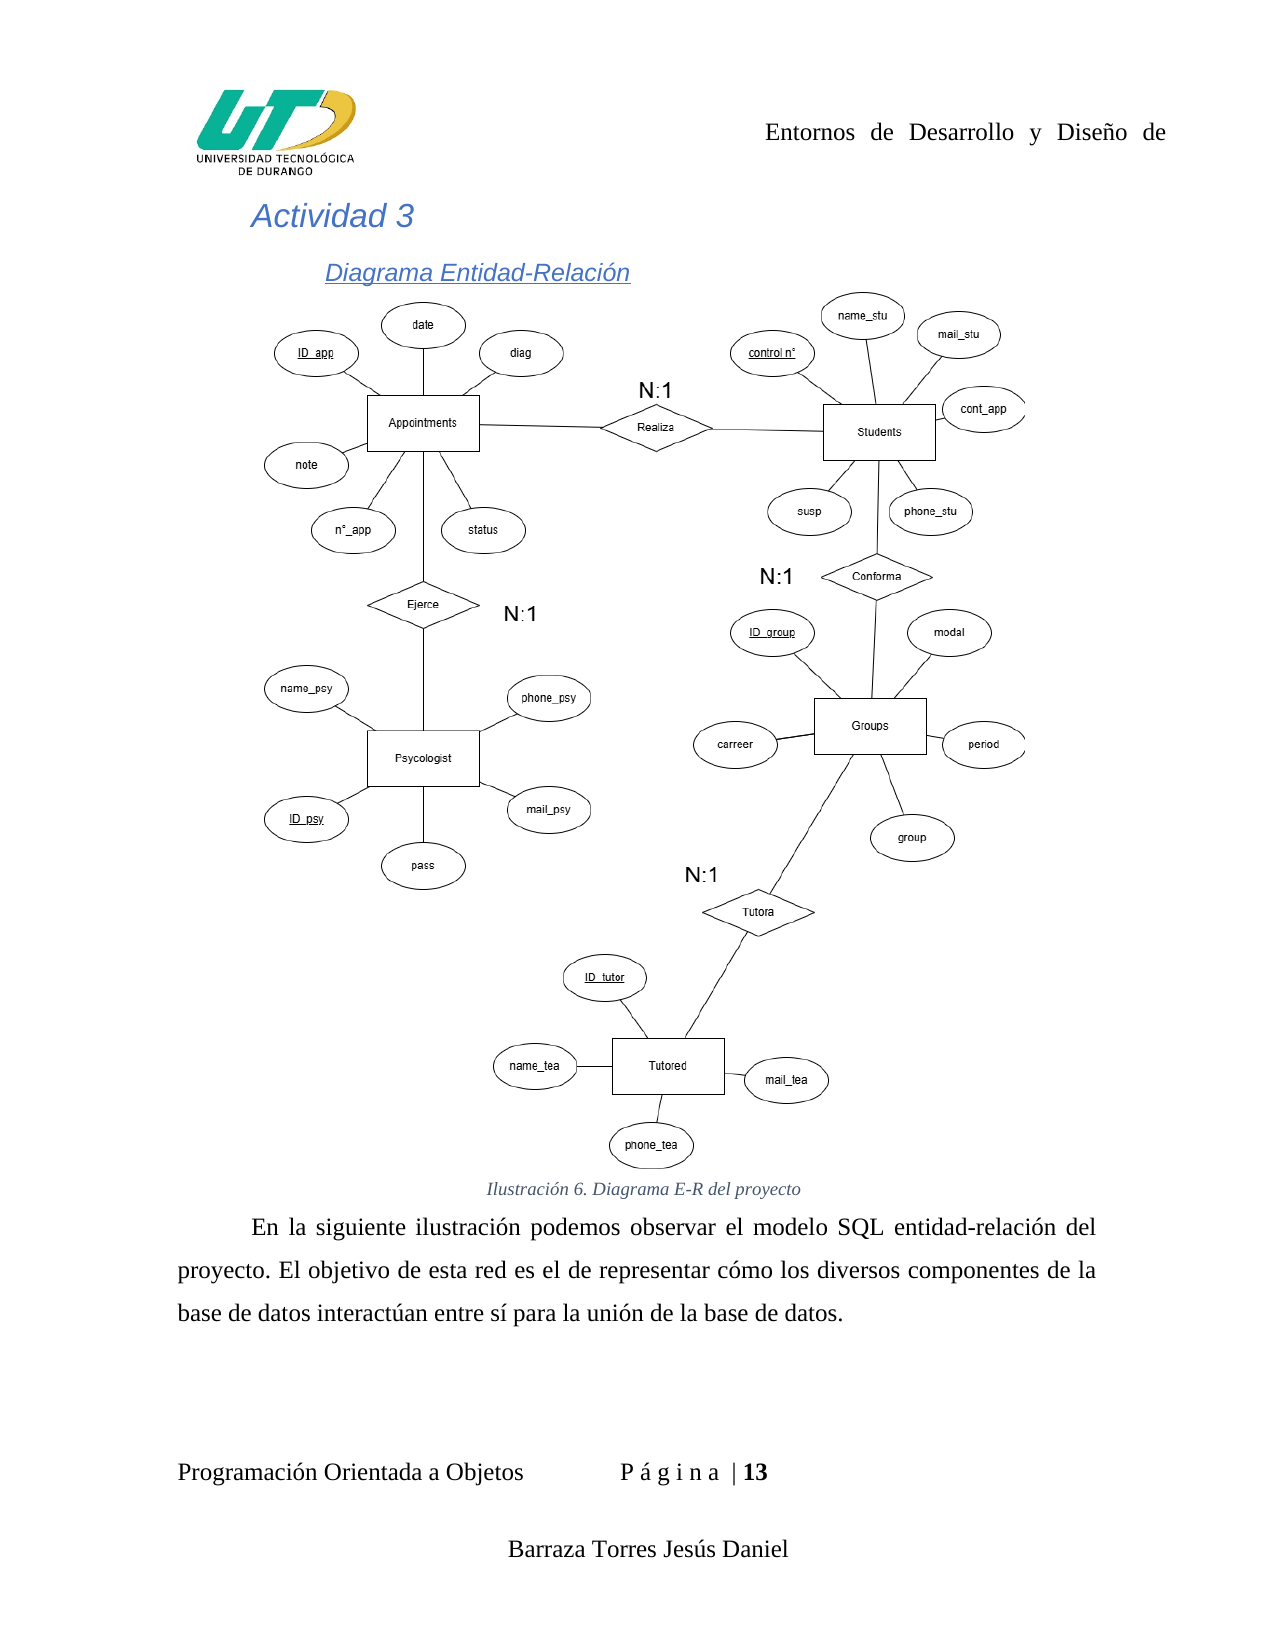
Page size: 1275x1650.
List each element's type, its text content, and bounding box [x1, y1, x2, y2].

picture [177, 73, 374, 192]
subtitle Diagrama Entidad-Relación [325, 258, 1098, 287]
picture [264, 292, 1025, 1169]
subtitle Actividad 3 [251, 196, 1098, 234]
